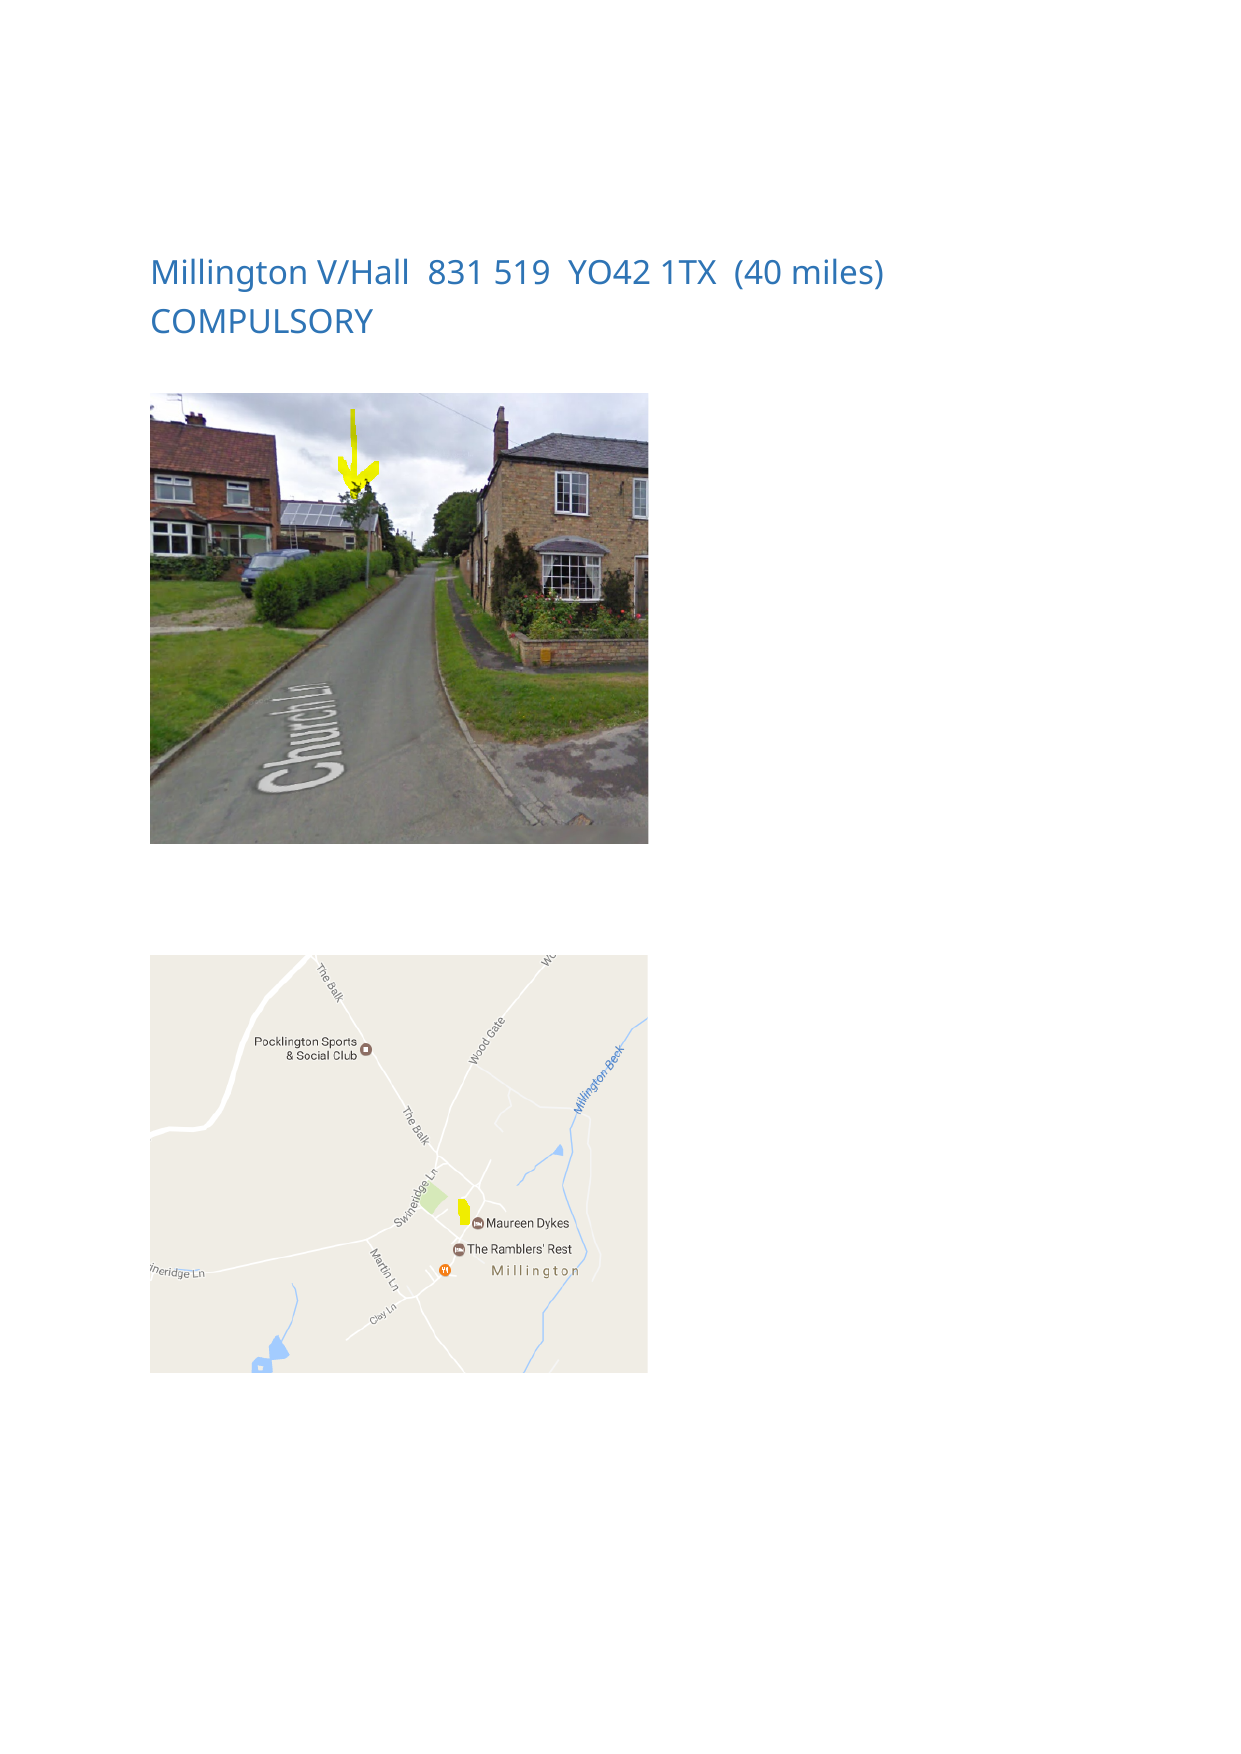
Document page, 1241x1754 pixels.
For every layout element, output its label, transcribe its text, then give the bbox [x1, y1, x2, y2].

picture [150, 955, 648, 1373]
picture [150, 393, 649, 844]
subtitle Millington V/Hall 831 519 YO42 1TX (40 miles) COMPULSORY [150, 249, 1090, 343]
